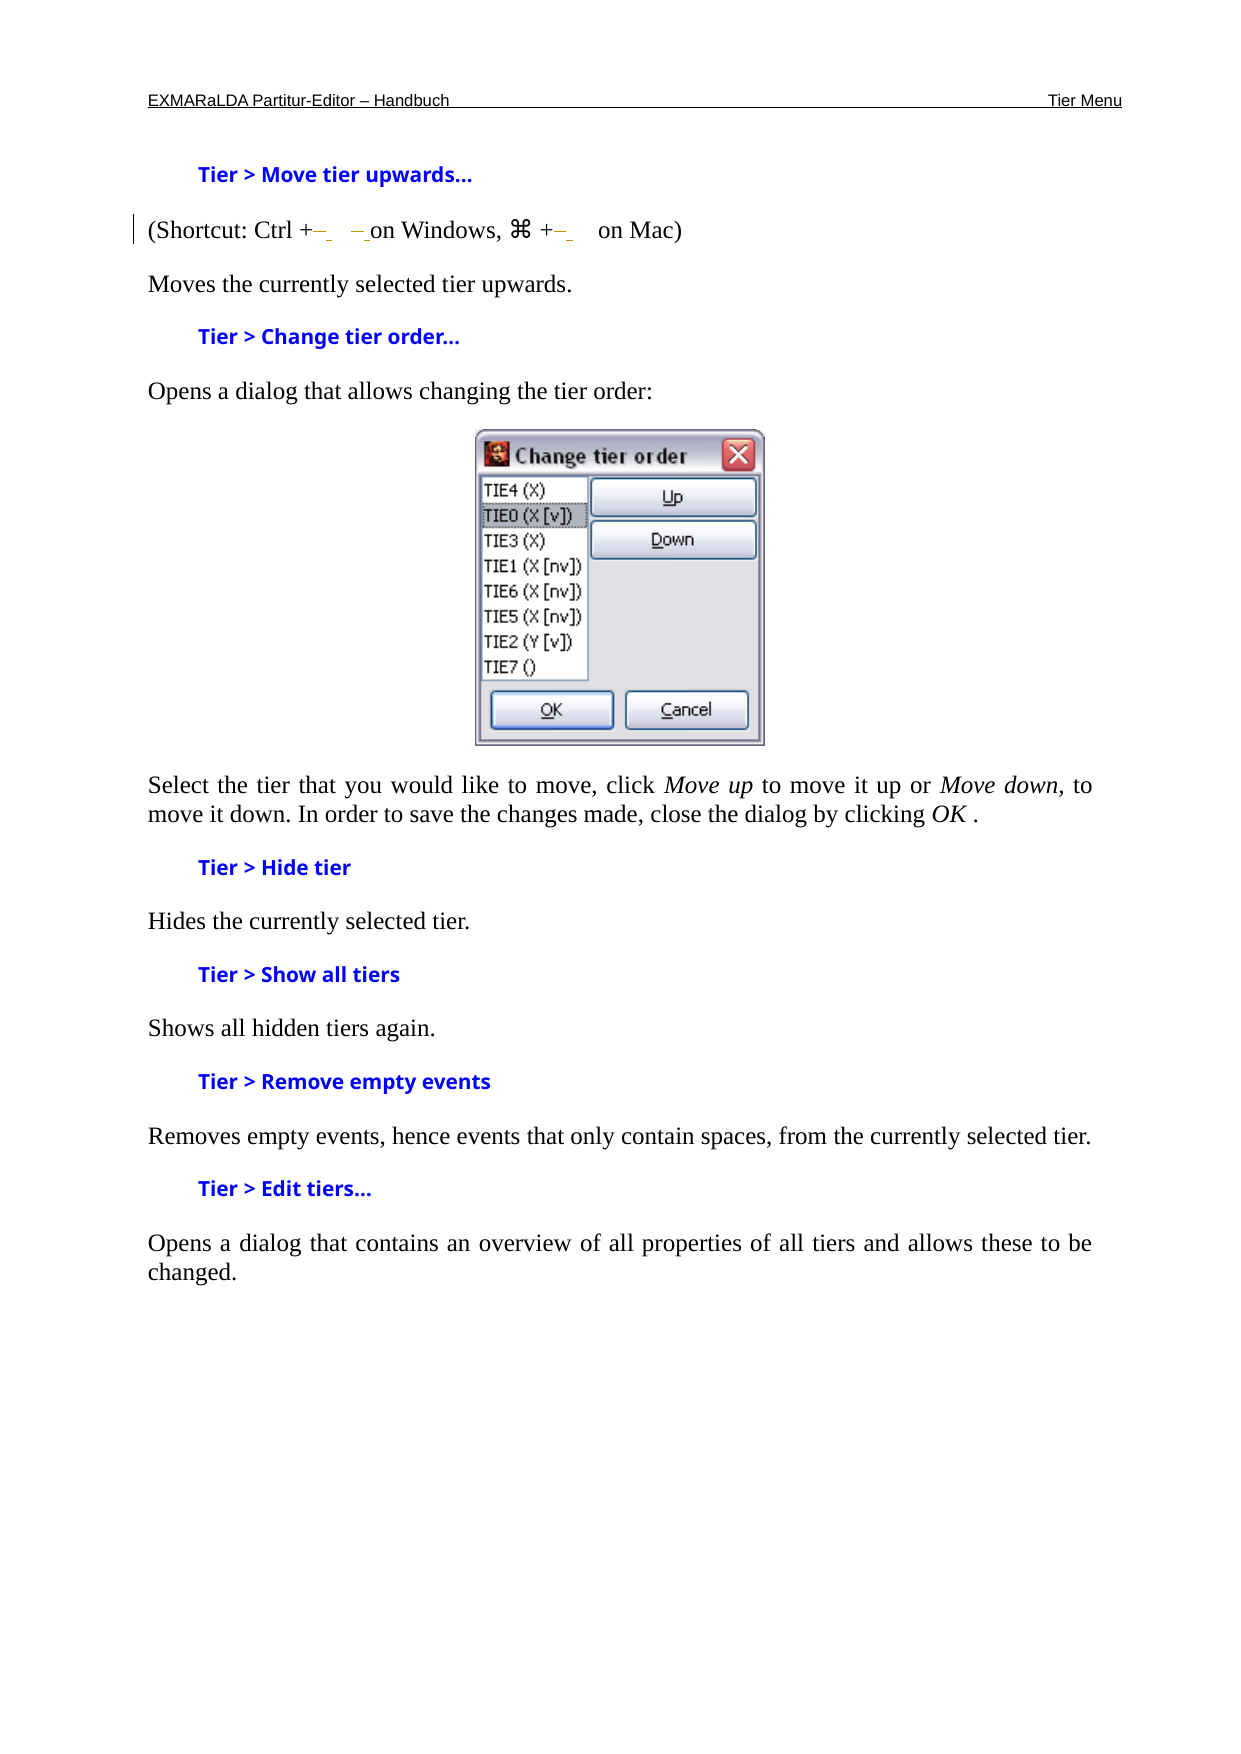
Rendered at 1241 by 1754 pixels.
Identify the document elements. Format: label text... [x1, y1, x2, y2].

subtitle Tier > Show all tiers [198, 960, 1093, 988]
text Shows all hidden tiers again. [148, 1013, 1093, 1042]
subtitle Tier > Change tier order… [198, 322, 1093, 351]
subtitle Tier > Hide tier [198, 853, 1093, 881]
text Opens a dialog that contains an overview of all properties of all tiers and allows these to be changed. [148, 1228, 1093, 1285]
text Hides the currently selected tier. [148, 906, 1093, 935]
text Removes empty events, hence events that only contain spaces, from the currently selected tier. [148, 1121, 1093, 1149]
picture [475, 429, 765, 746]
subtitle Tier > Edit tiers… [198, 1174, 1093, 1203]
subtitle Tier > Remove empty events [198, 1067, 1093, 1096]
text Select the tier that you would like to move, click Move up to move it up or Move down, to move it down. In order to save the changes made, close the dialog by clicking OK . [148, 770, 1093, 828]
text Opens a dialog that allows changing the tier order: [148, 376, 1093, 405]
text Moves the currently selected tier upwards. [148, 269, 1093, 297]
text (Shortcut: Ctrl +on Windows, ⌘ + on Mac) [148, 213, 1093, 244]
subtitle Tier > Move tier upwards… [198, 160, 1093, 188]
